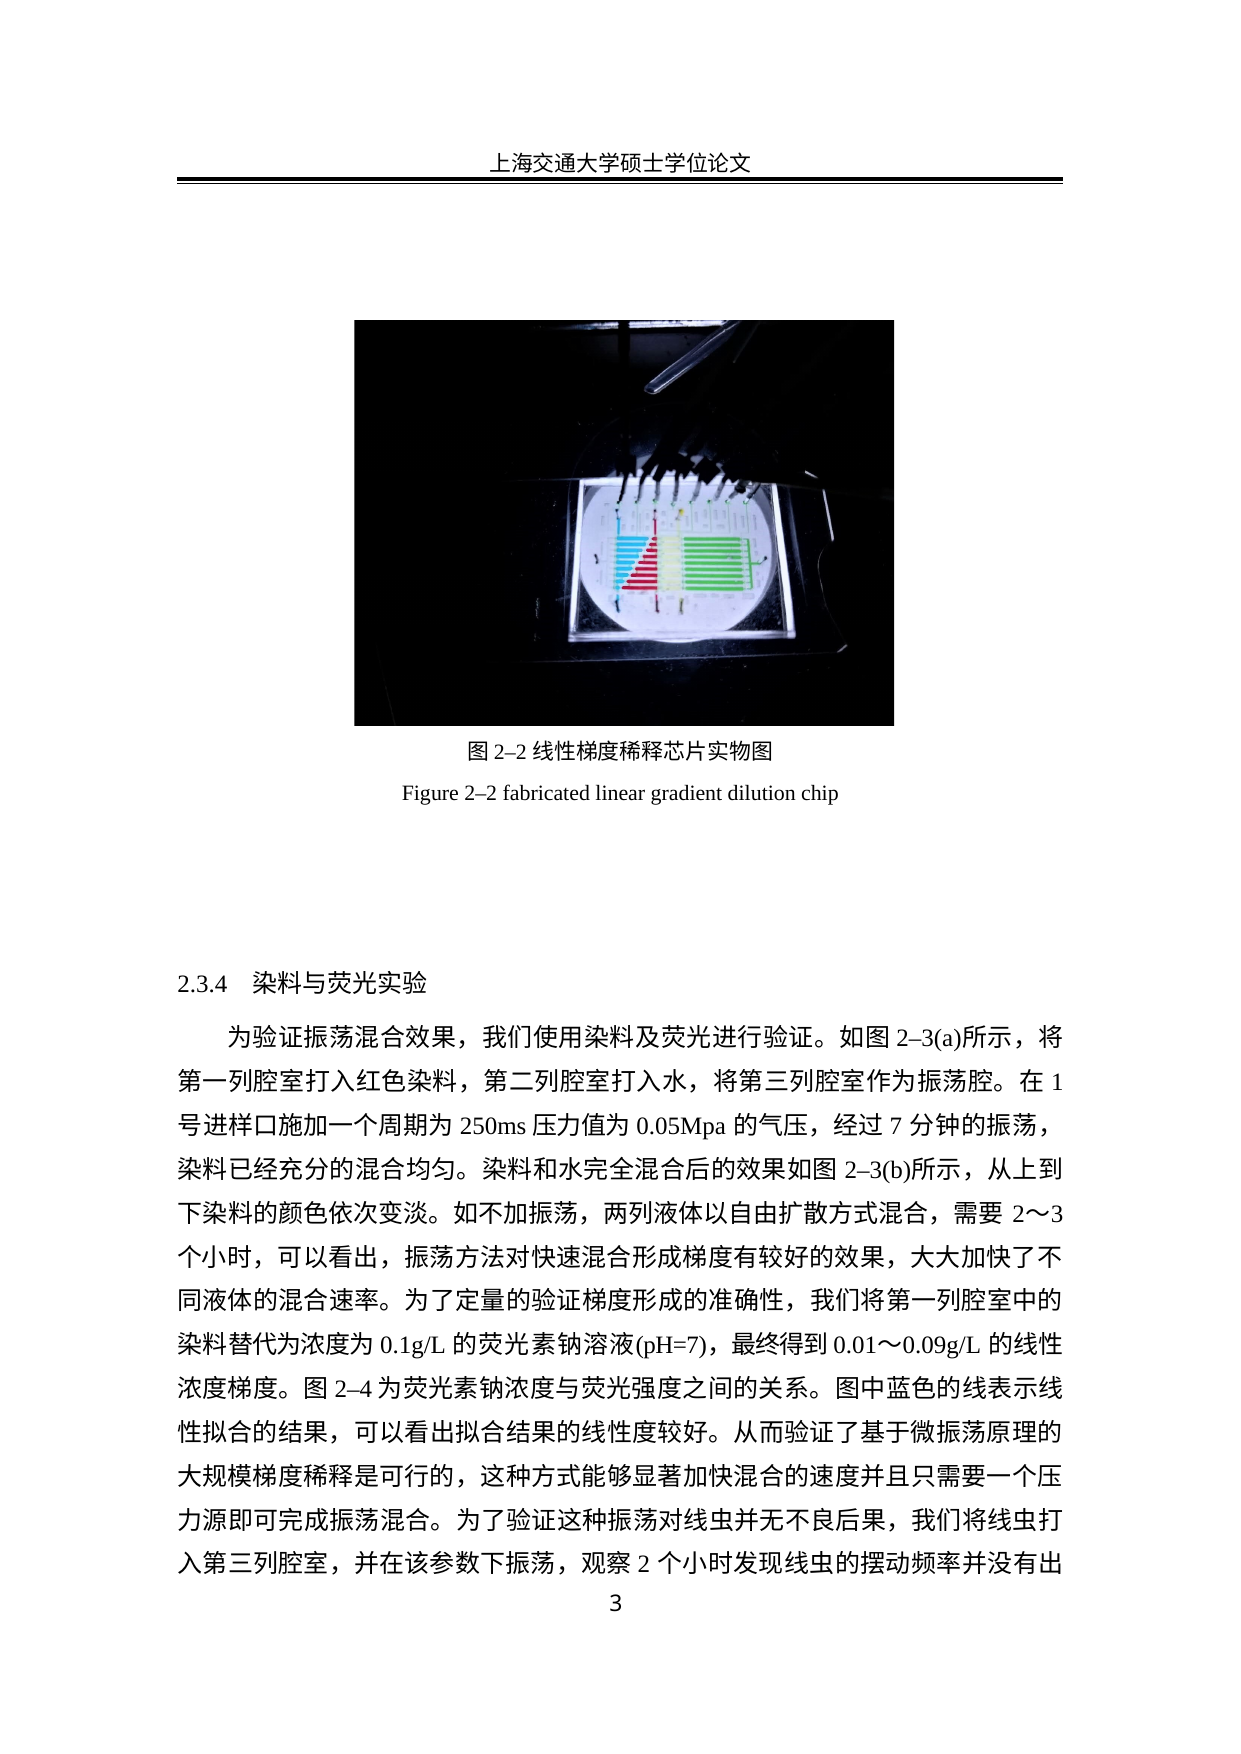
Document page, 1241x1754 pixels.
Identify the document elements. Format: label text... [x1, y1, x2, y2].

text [177, 1018, 1063, 1580]
list 染料与荧光实验 [177, 965, 1173, 999]
text Figure 2–2 fabricated linear gradient dilution chip [402, 780, 850, 805]
text 图 2–2 线性梯度稀释芯片实物图 [402, 734, 850, 766]
picture [354, 320, 895, 726]
